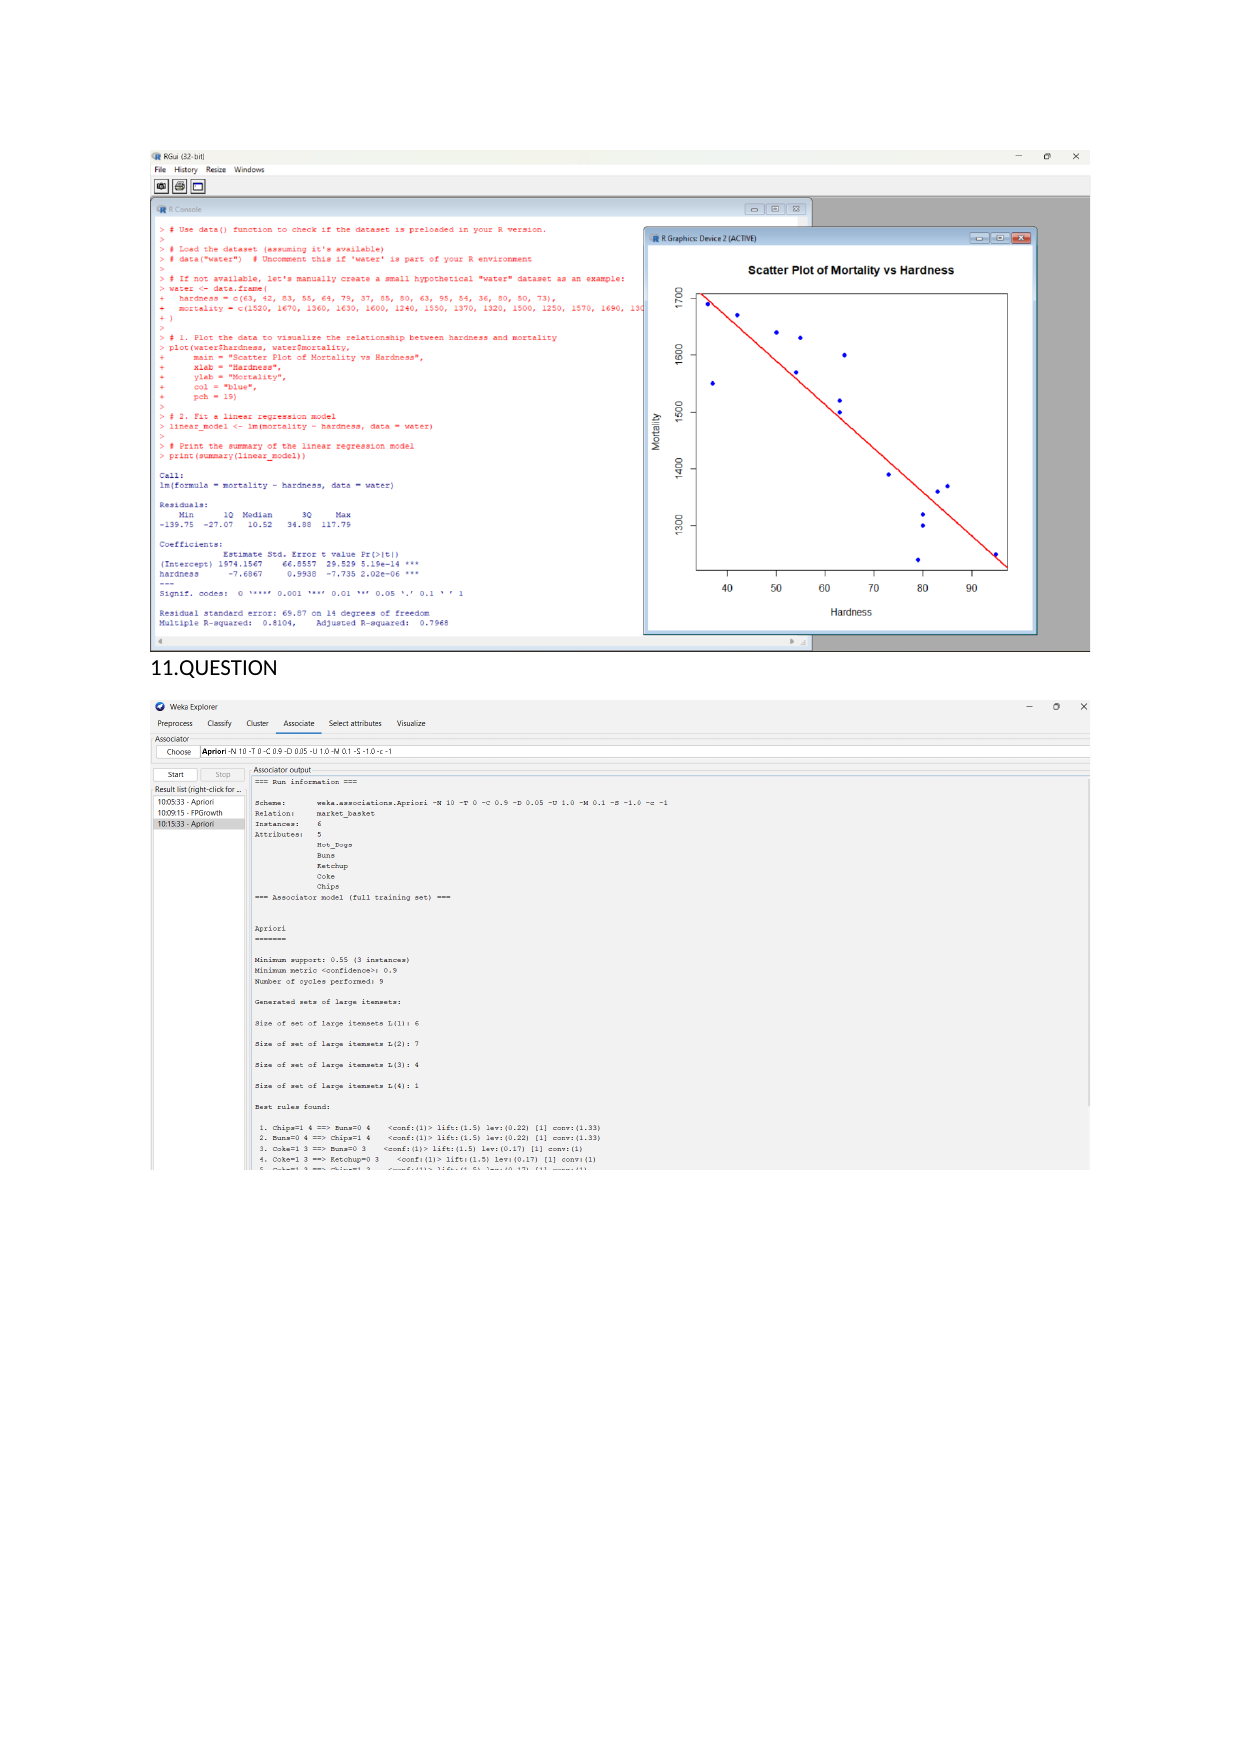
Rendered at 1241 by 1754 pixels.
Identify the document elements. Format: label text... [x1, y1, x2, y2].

picture [150, 150, 1091, 652]
text 11.QUESTION [150, 652, 1090, 681]
picture [150, 700, 1091, 1170]
